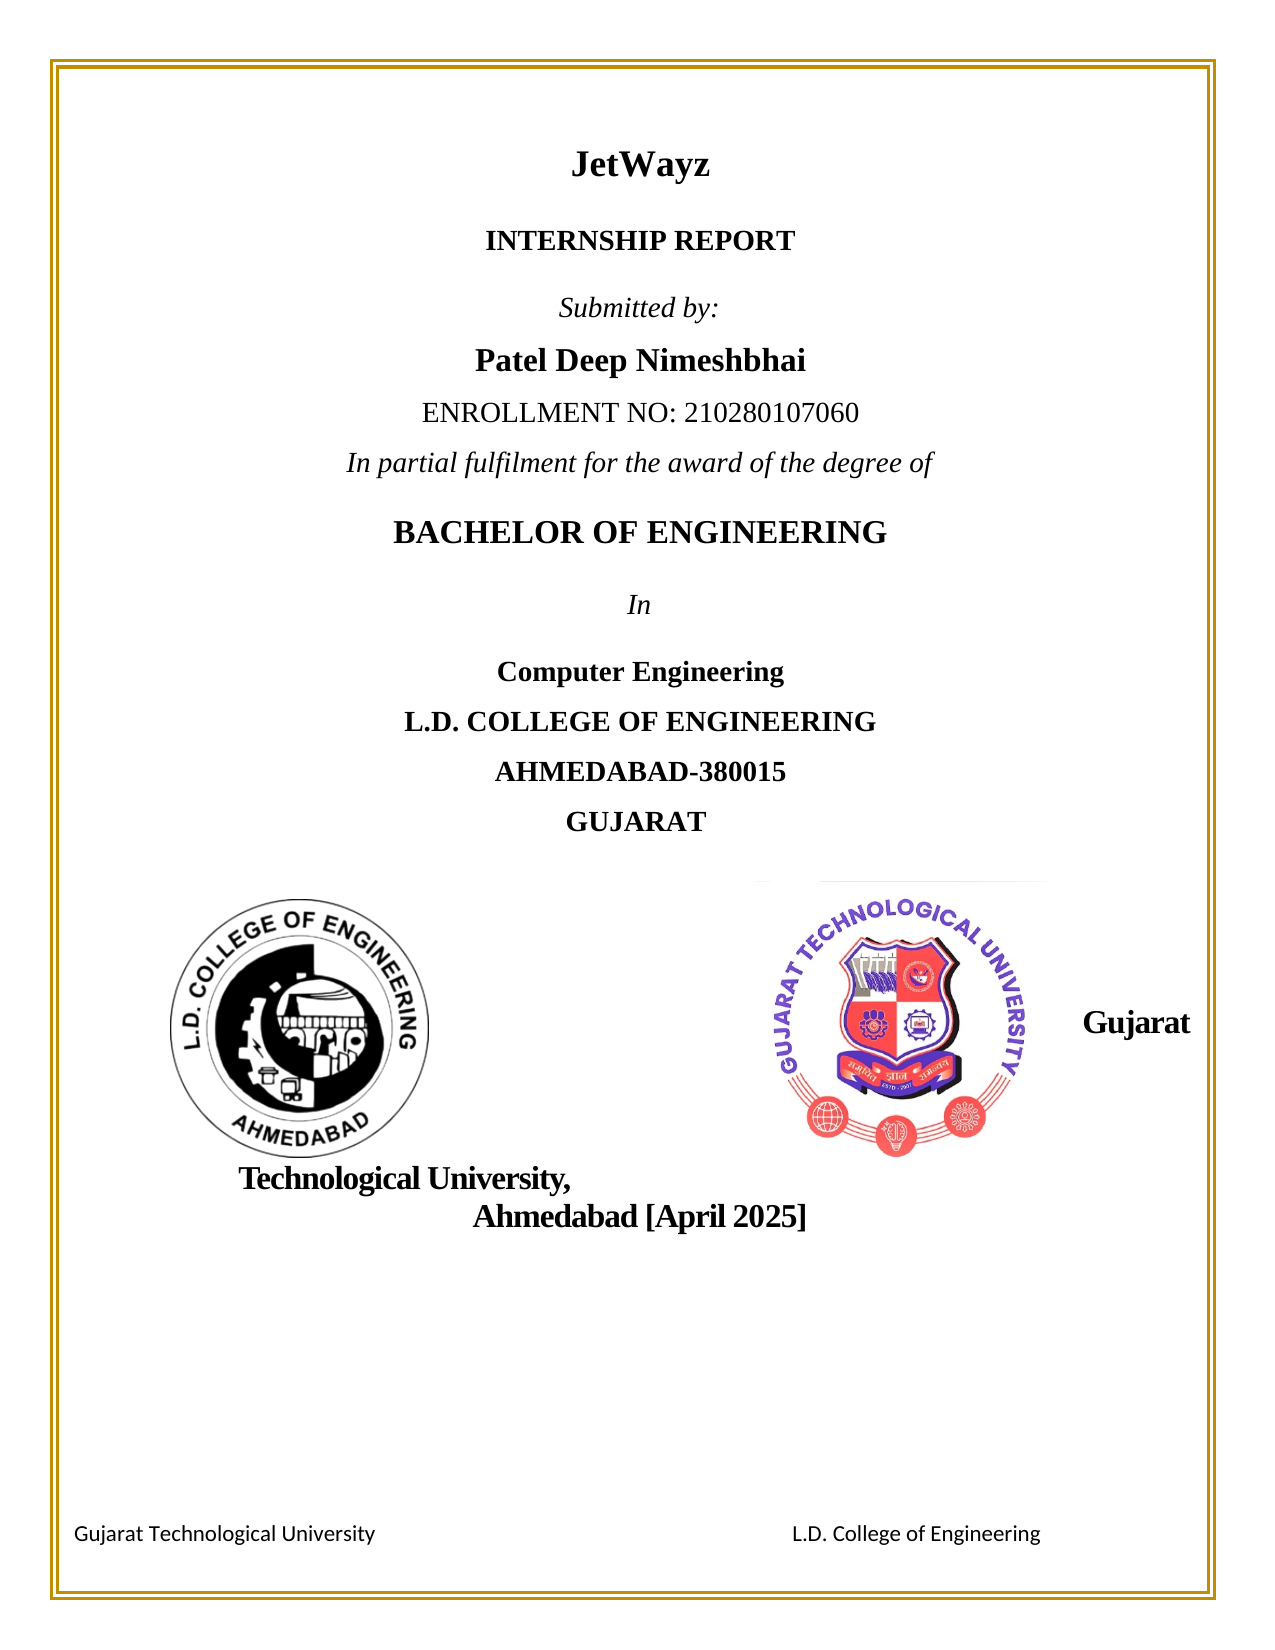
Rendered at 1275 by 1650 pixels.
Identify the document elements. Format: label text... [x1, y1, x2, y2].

text AHMEDABAD-380015 [74, 754, 1207, 788]
text ENROLLMENT NO: 210280107060 [74, 395, 1207, 429]
picture [170, 899, 429, 1158]
text Computer Engineering [74, 654, 1207, 687]
text INTERNSHIP REPORT [74, 223, 1207, 257]
text L.D. COLLEGE OF ENGINEERING [74, 704, 1207, 737]
text Submitted by: [74, 290, 1207, 324]
picture [755, 881, 1048, 1177]
text GUJARAT [74, 804, 1207, 838]
text BACHELOR OF ENGINEERING [74, 513, 1207, 551]
text In partial fulfilment for the award of the degree of [74, 446, 1207, 479]
title Ahmedabad [April 2025] [74, 1196, 1207, 1235]
text In [74, 587, 1207, 620]
title Gujarat Technological University, [74, 1003, 1207, 1196]
text JetWayz [74, 142, 1207, 185]
text Patel Deep Nimeshbhai [74, 340, 1207, 379]
